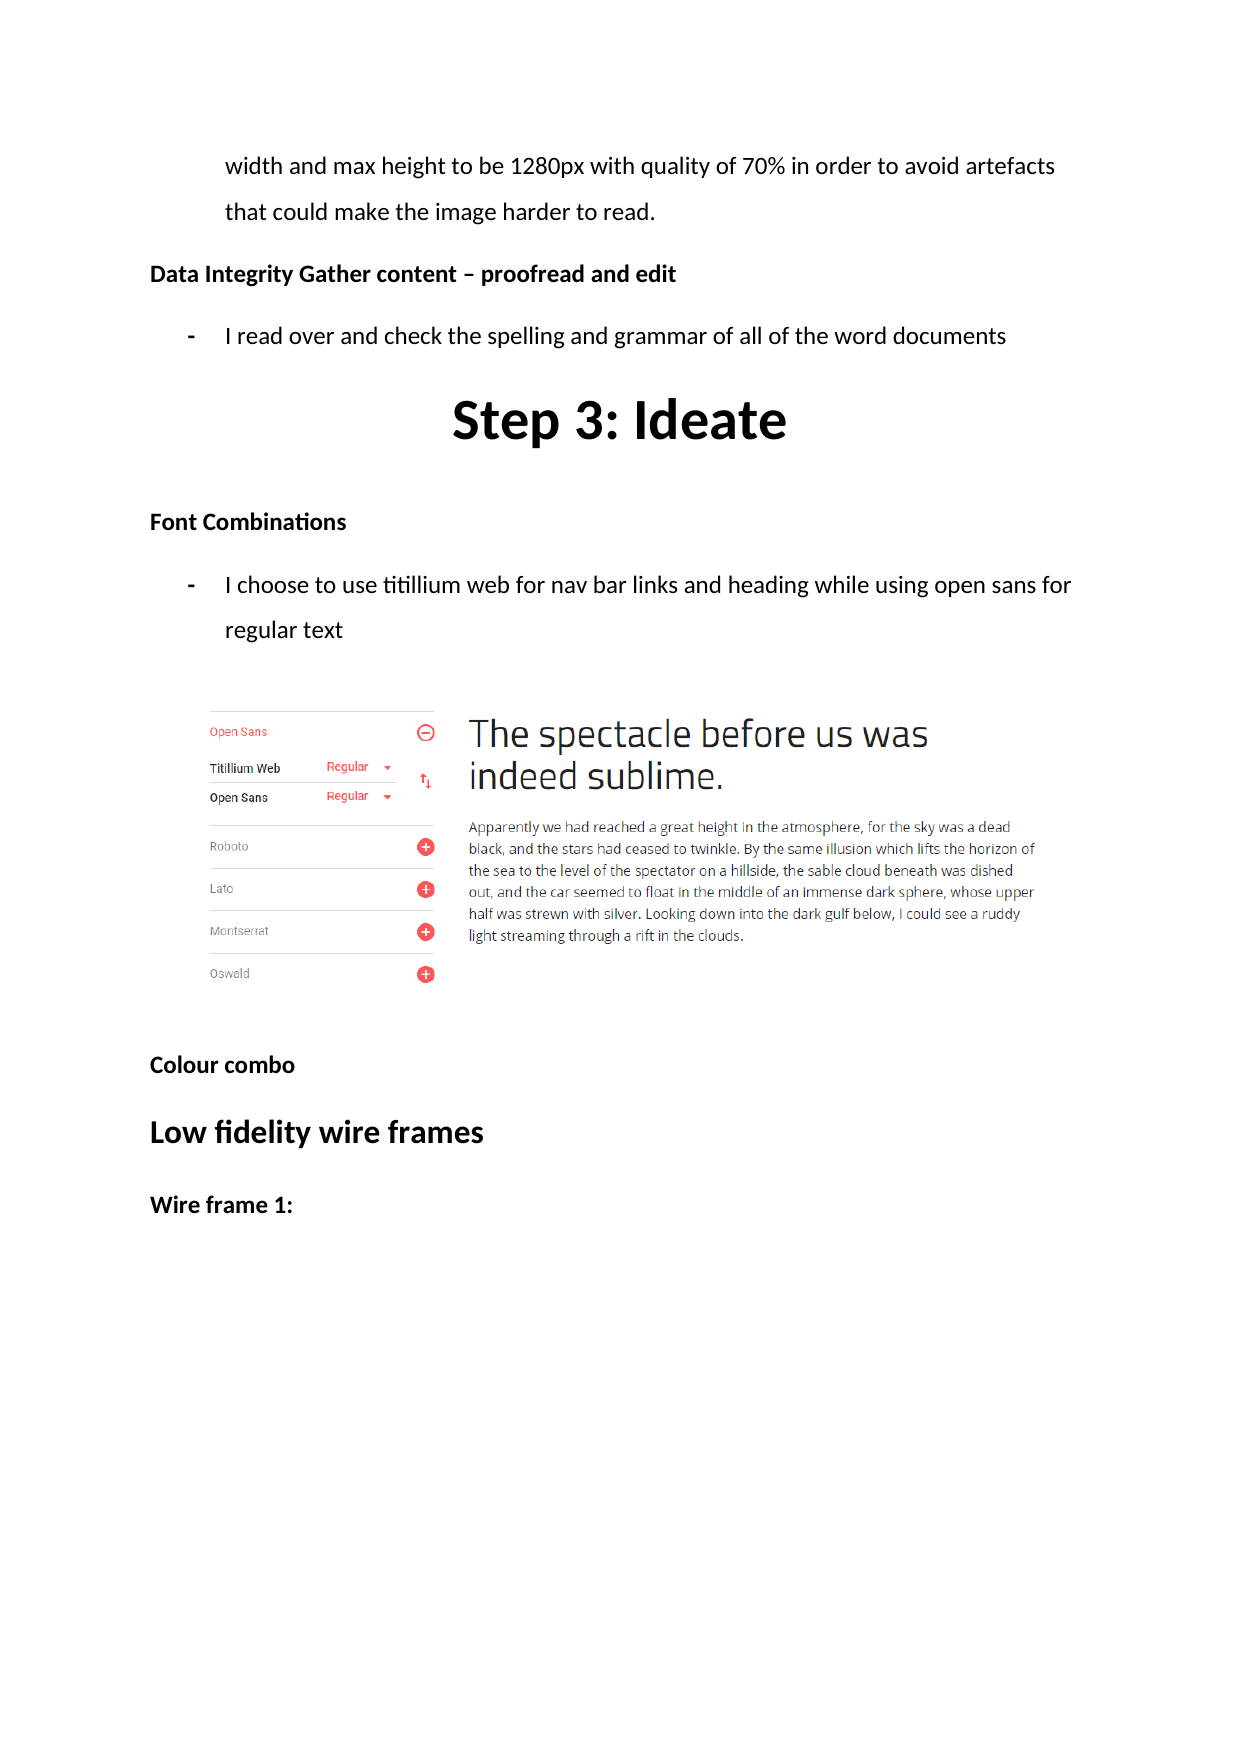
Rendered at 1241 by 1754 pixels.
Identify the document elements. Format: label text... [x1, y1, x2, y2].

text Low fidelity wire frames [150, 1112, 1090, 1152]
list I choose to use titillium web for nav bar links and heading while using open sans for regular text [187, 569, 1090, 645]
text Data Integrity Gather content – proofread and edit [150, 258, 1090, 289]
text Font Combinations [150, 506, 1090, 537]
picture [150, 677, 1091, 1019]
list I read over and check the spelling and grammar of all of the word documents [187, 321, 1090, 351]
text Step 3: Ideate [150, 383, 1090, 454]
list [187, 150, 1090, 226]
text Wire frame 1: [150, 1189, 1090, 1220]
text Colour combo [150, 1049, 1090, 1080]
